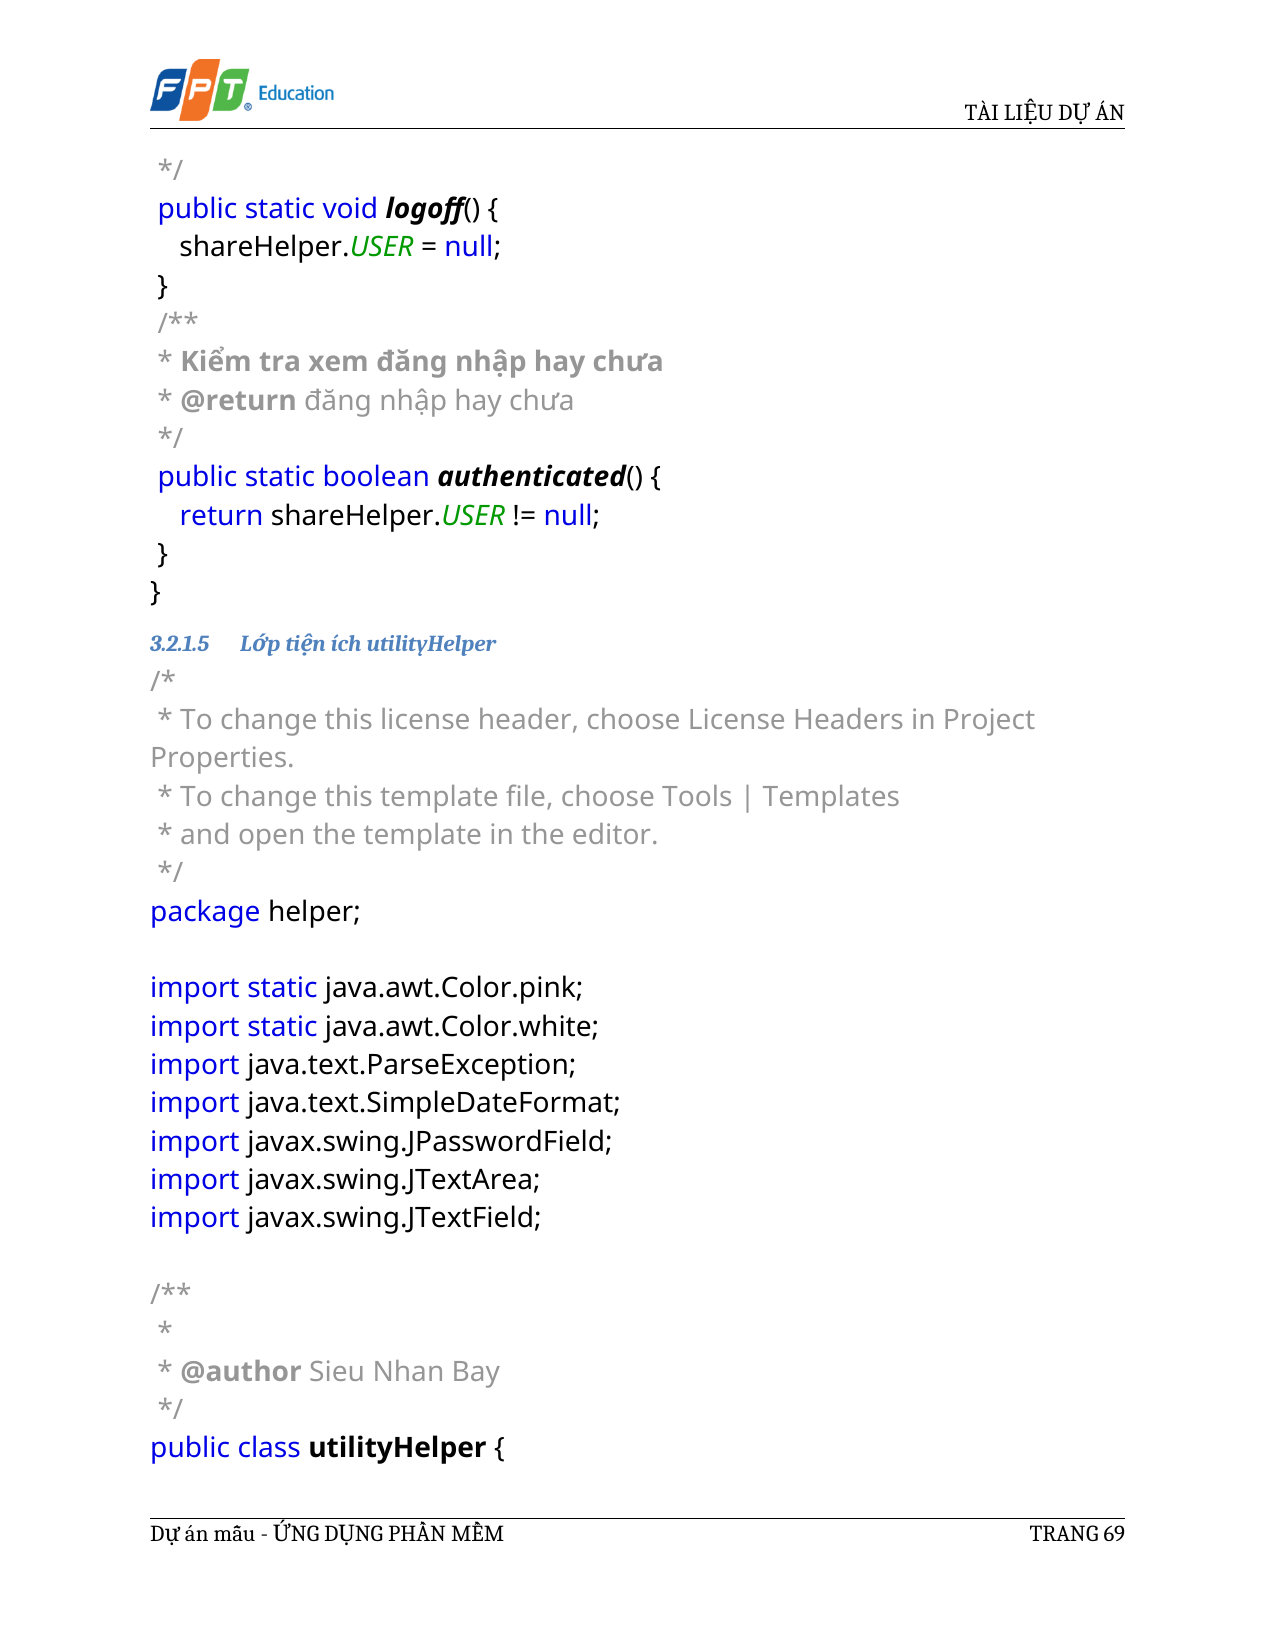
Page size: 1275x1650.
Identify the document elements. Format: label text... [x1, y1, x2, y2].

text /* [150, 661, 1125, 699]
text */ [150, 418, 1125, 457]
text /** [150, 303, 1125, 342]
text * @return đăng nhập hay chưa [150, 380, 1125, 418]
text import java.text.SimpleDateFormat; [150, 1083, 1125, 1121]
text import javax.swing.JPasswordField; [150, 1121, 1125, 1159]
text import java.text.ParseException; [150, 1044, 1125, 1083]
text * [150, 1313, 1125, 1351]
text public static void logoff() { [150, 188, 1125, 227]
text public class utilityHelper { [150, 1428, 1125, 1466]
text import javax.swing.JTextField; [150, 1198, 1125, 1236]
subtitle Lớp tiện ích utilityHelper [150, 631, 1125, 657]
text public static boolean authenticated() { [150, 457, 1125, 495]
text * @author Sieu Nhan Bay [150, 1351, 1125, 1389]
text import static java.awt.Color.pink; [150, 968, 1125, 1006]
text } [150, 533, 1125, 572]
text * Kiểm tra xem đăng nhập hay chưa [150, 342, 1125, 380]
text return shareHelper.USER != null; [150, 495, 1125, 533]
text /** [150, 1274, 1125, 1313]
text shareHelper.USER = null; [150, 227, 1125, 265]
text } [150, 265, 1125, 303]
text * To change this license header, choose License Headers in Project Properties. [150, 699, 1125, 776]
text */ [150, 1389, 1125, 1428]
text } [150, 572, 1125, 610]
text * and open the template in the editor. [150, 814, 1125, 853]
text * To change this template file, choose Tools | Templates [150, 776, 1125, 814]
picture [150, 59, 336, 121]
text */ [150, 150, 1125, 188]
text import javax.swing.JTextArea; [150, 1159, 1125, 1198]
text package helper; [150, 891, 1125, 929]
text import static java.awt.Color.white; [150, 1006, 1125, 1044]
text */ [150, 853, 1125, 891]
